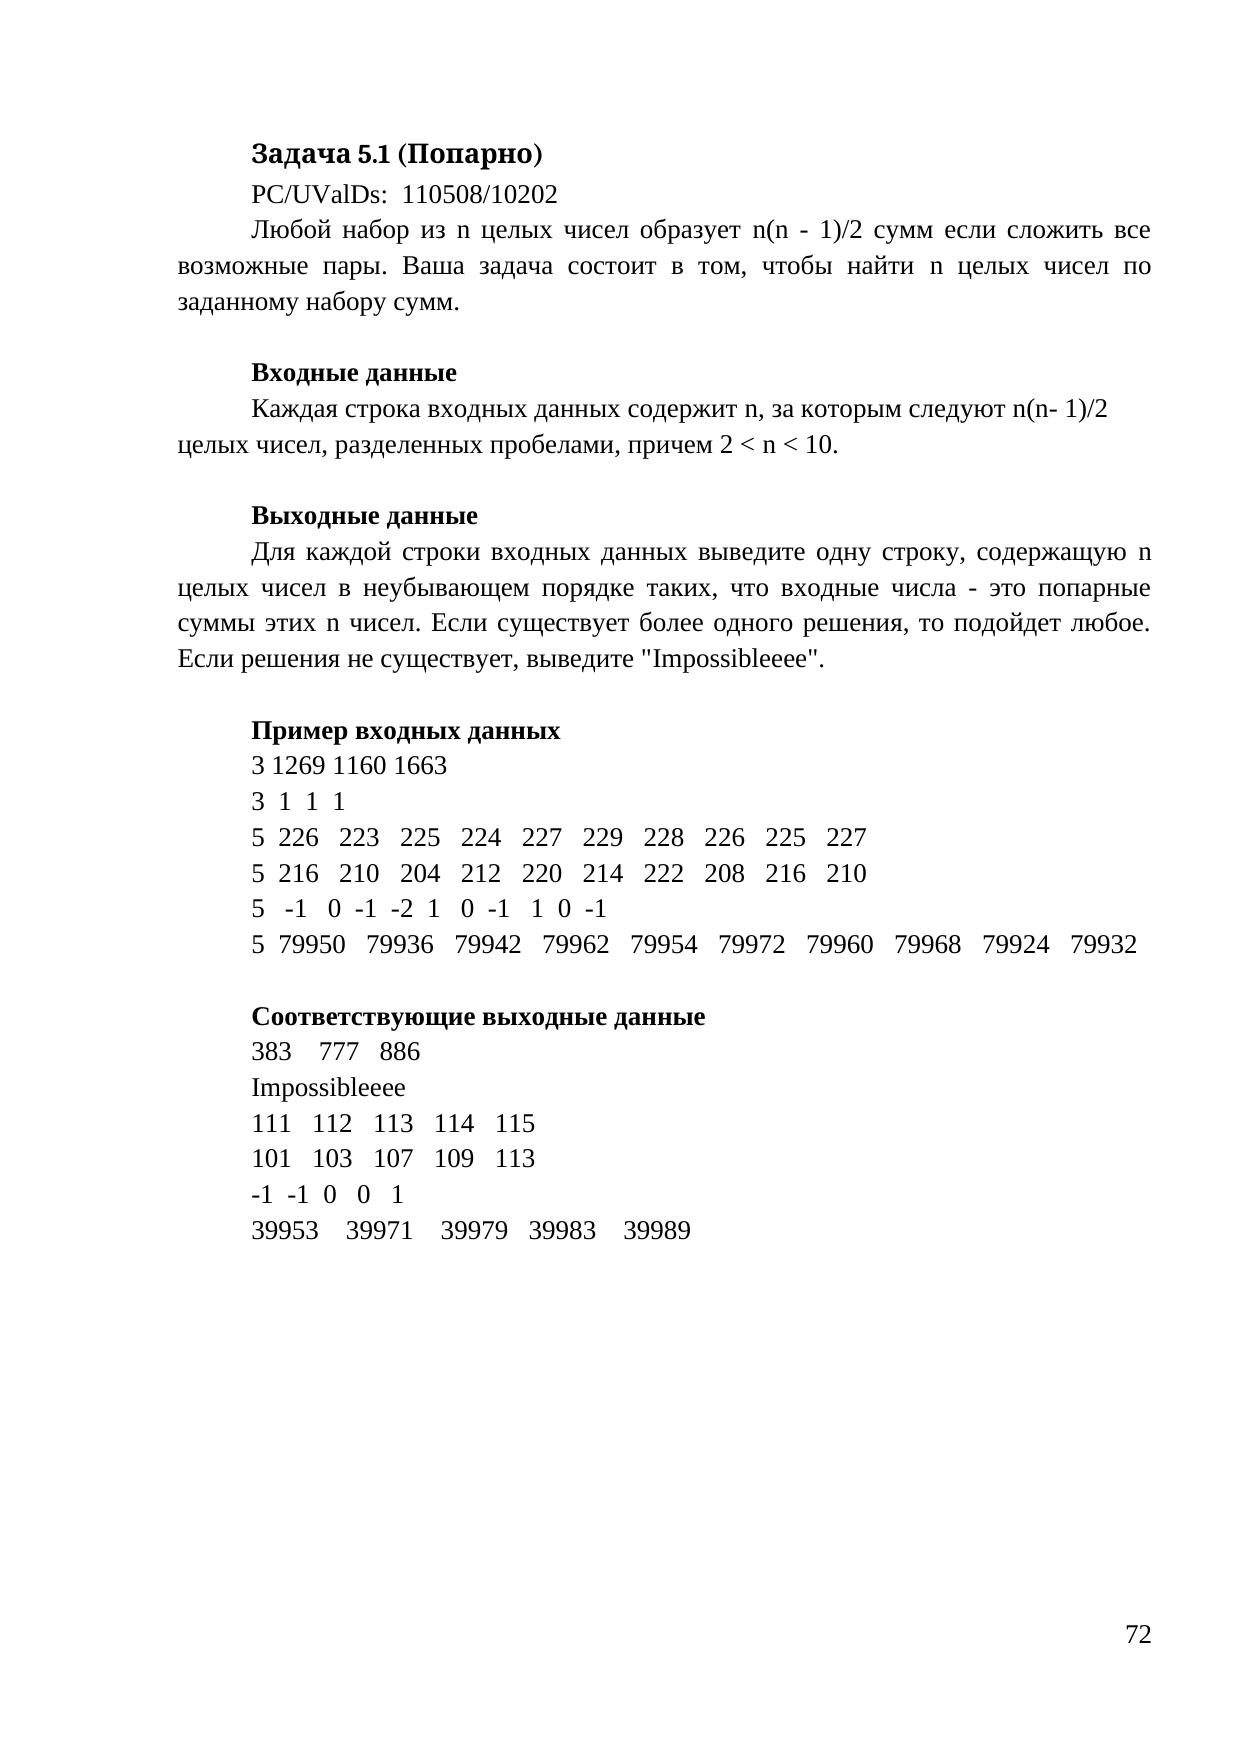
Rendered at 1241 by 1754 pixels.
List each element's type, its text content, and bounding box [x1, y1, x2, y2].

text 5 226 223 225 224 227 229 228 226 225 227 [177, 821, 1152, 852]
subtitle Задача 5.1 (Попарно) [177, 139, 1152, 170]
text 39953 39971 39979 39983 39989 [177, 1214, 1152, 1245]
text 5 79950 79936 79942 79962 79954 79972 79960 79968 79924 79932 [177, 928, 1152, 959]
text 111 112 113 114 115 [177, 1107, 1152, 1138]
text 3 1269 1160 1663 [177, 749, 1152, 781]
text 5 -1 0 -1 -2 1 0 -1 1 0 -1 [177, 892, 1152, 923]
text Соответствующие выходные данные [177, 999, 1152, 1031]
text Любой набор из n целых чисел образует n(n - 1)/2 сумм если сложить все возможные пары. Ваша задача состоит в том, чтобы найти n целых чисел по заданному набору сумм. [177, 213, 1152, 316]
text 3 1 1 1 [177, 785, 1152, 816]
text Impossibleeee [177, 1071, 1152, 1102]
text Входные данные [177, 356, 1152, 388]
text 5 216 210 204 212 220 214 222 208 216 210 [177, 857, 1152, 888]
text PC/UValDs: 110508/10202 [177, 178, 1152, 209]
text Для каждой строки входных данных выведите одну строку, содержащую n целых чисел в неубывающем порядке таких, что входные числа - это попарные суммы этих n чисел. Если существует более одного решения, то подойдет любое. Если решения не существует, выведите "Impossibleeee". [177, 535, 1152, 673]
text Выходные данные [177, 499, 1152, 531]
text 383 777 886 [177, 1035, 1152, 1066]
text 101 103 107 109 113 [177, 1142, 1152, 1174]
text -1 -1 0 0 1 [177, 1178, 1152, 1209]
text Пример входных данных [177, 714, 1152, 745]
text Каждая строка входных данных содержит n, за которым следуют n(n- 1)/2 целых чисел, разделенных пробелами, причем 2 < n < 10. [177, 392, 1152, 459]
